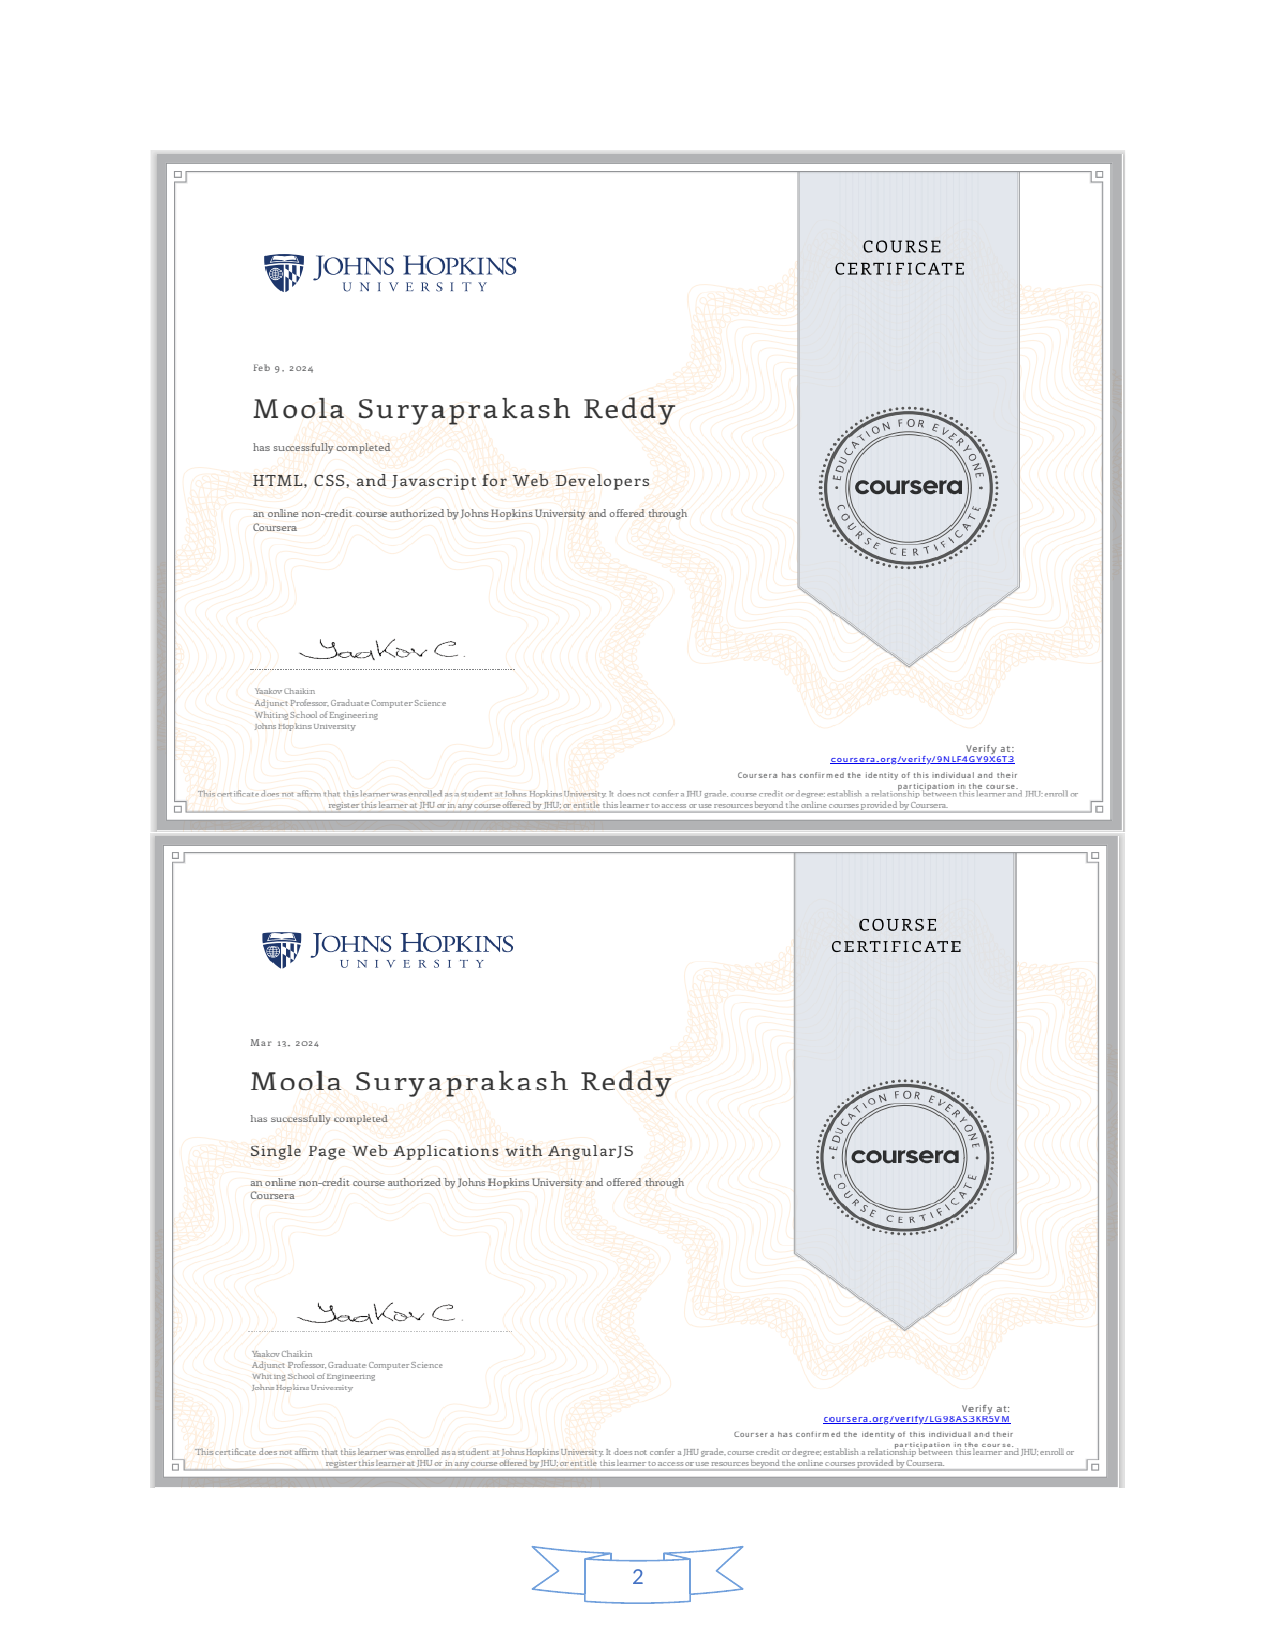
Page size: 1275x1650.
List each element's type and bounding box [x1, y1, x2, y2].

picture [150, 150, 1125, 832]
picture [150, 833, 1125, 1488]
